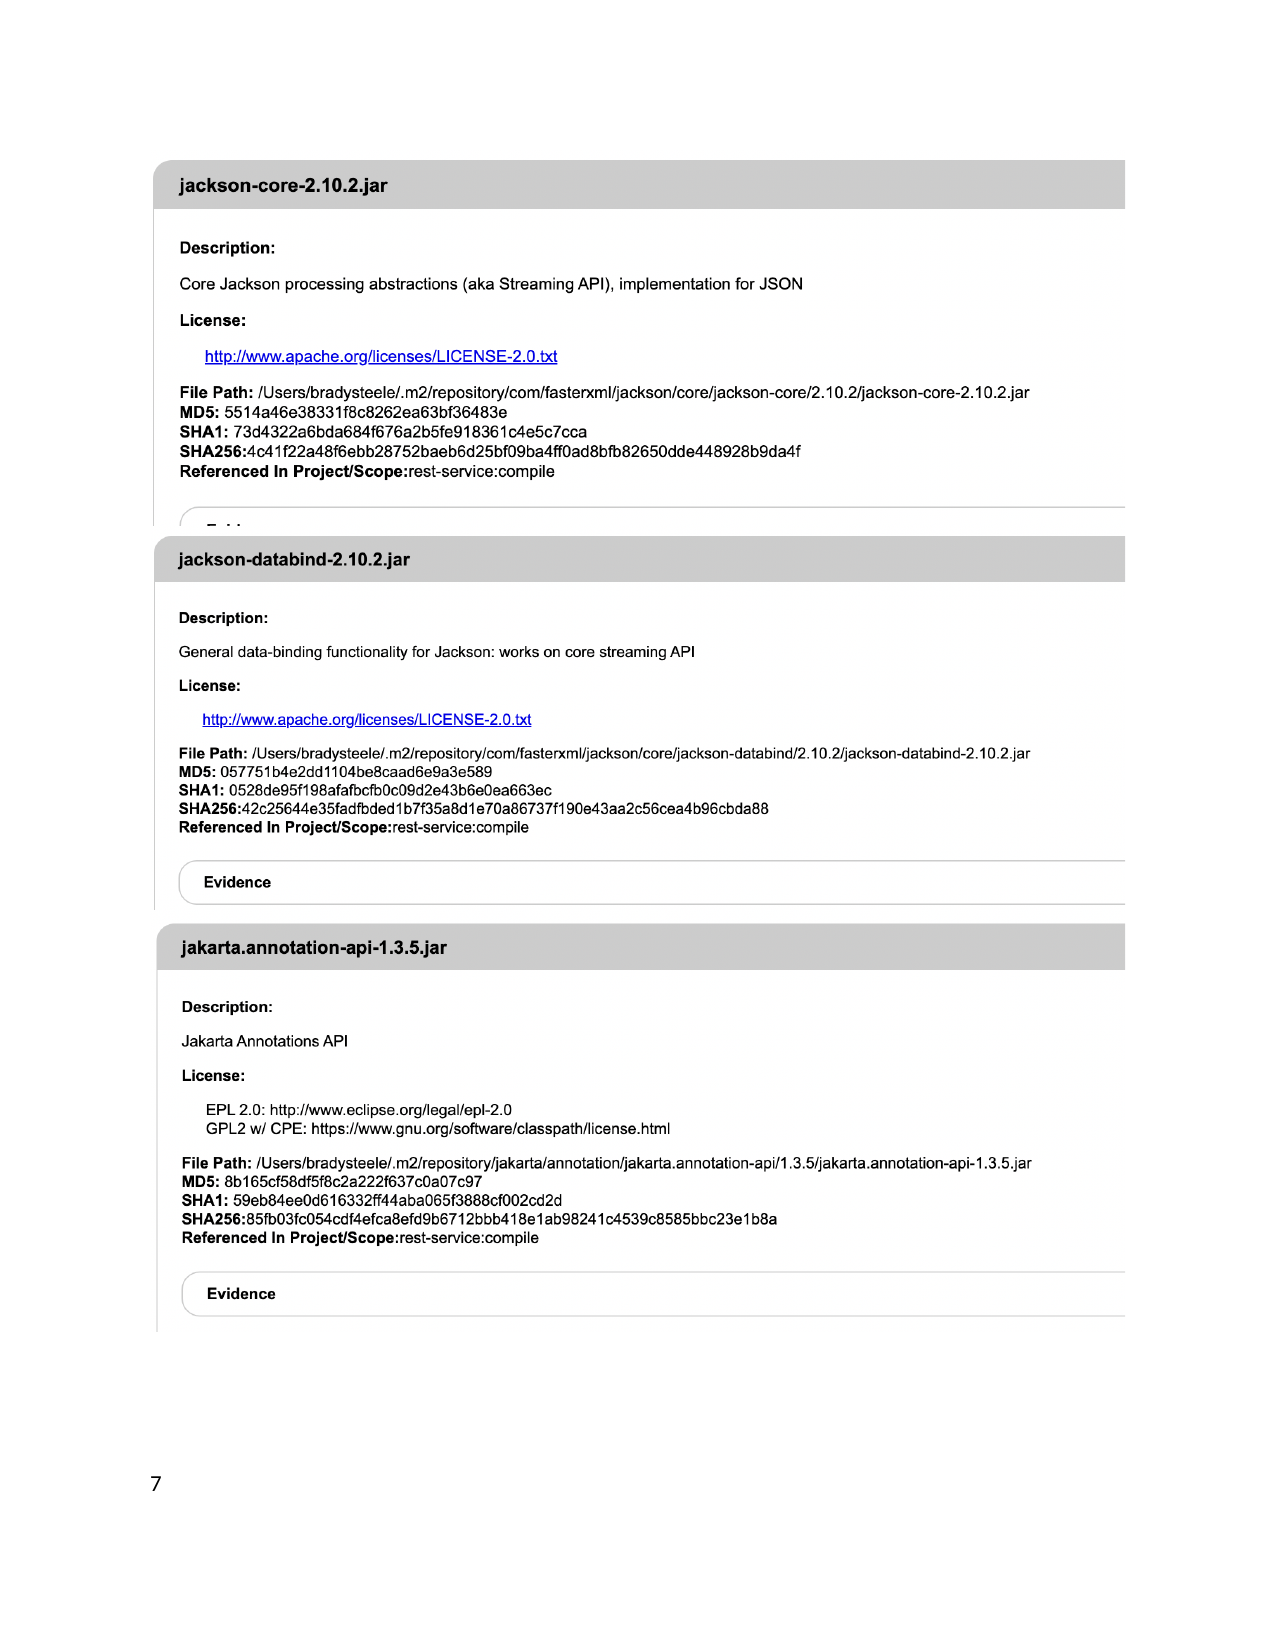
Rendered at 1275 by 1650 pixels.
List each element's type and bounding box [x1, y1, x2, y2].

picture [150, 150, 1125, 1332]
